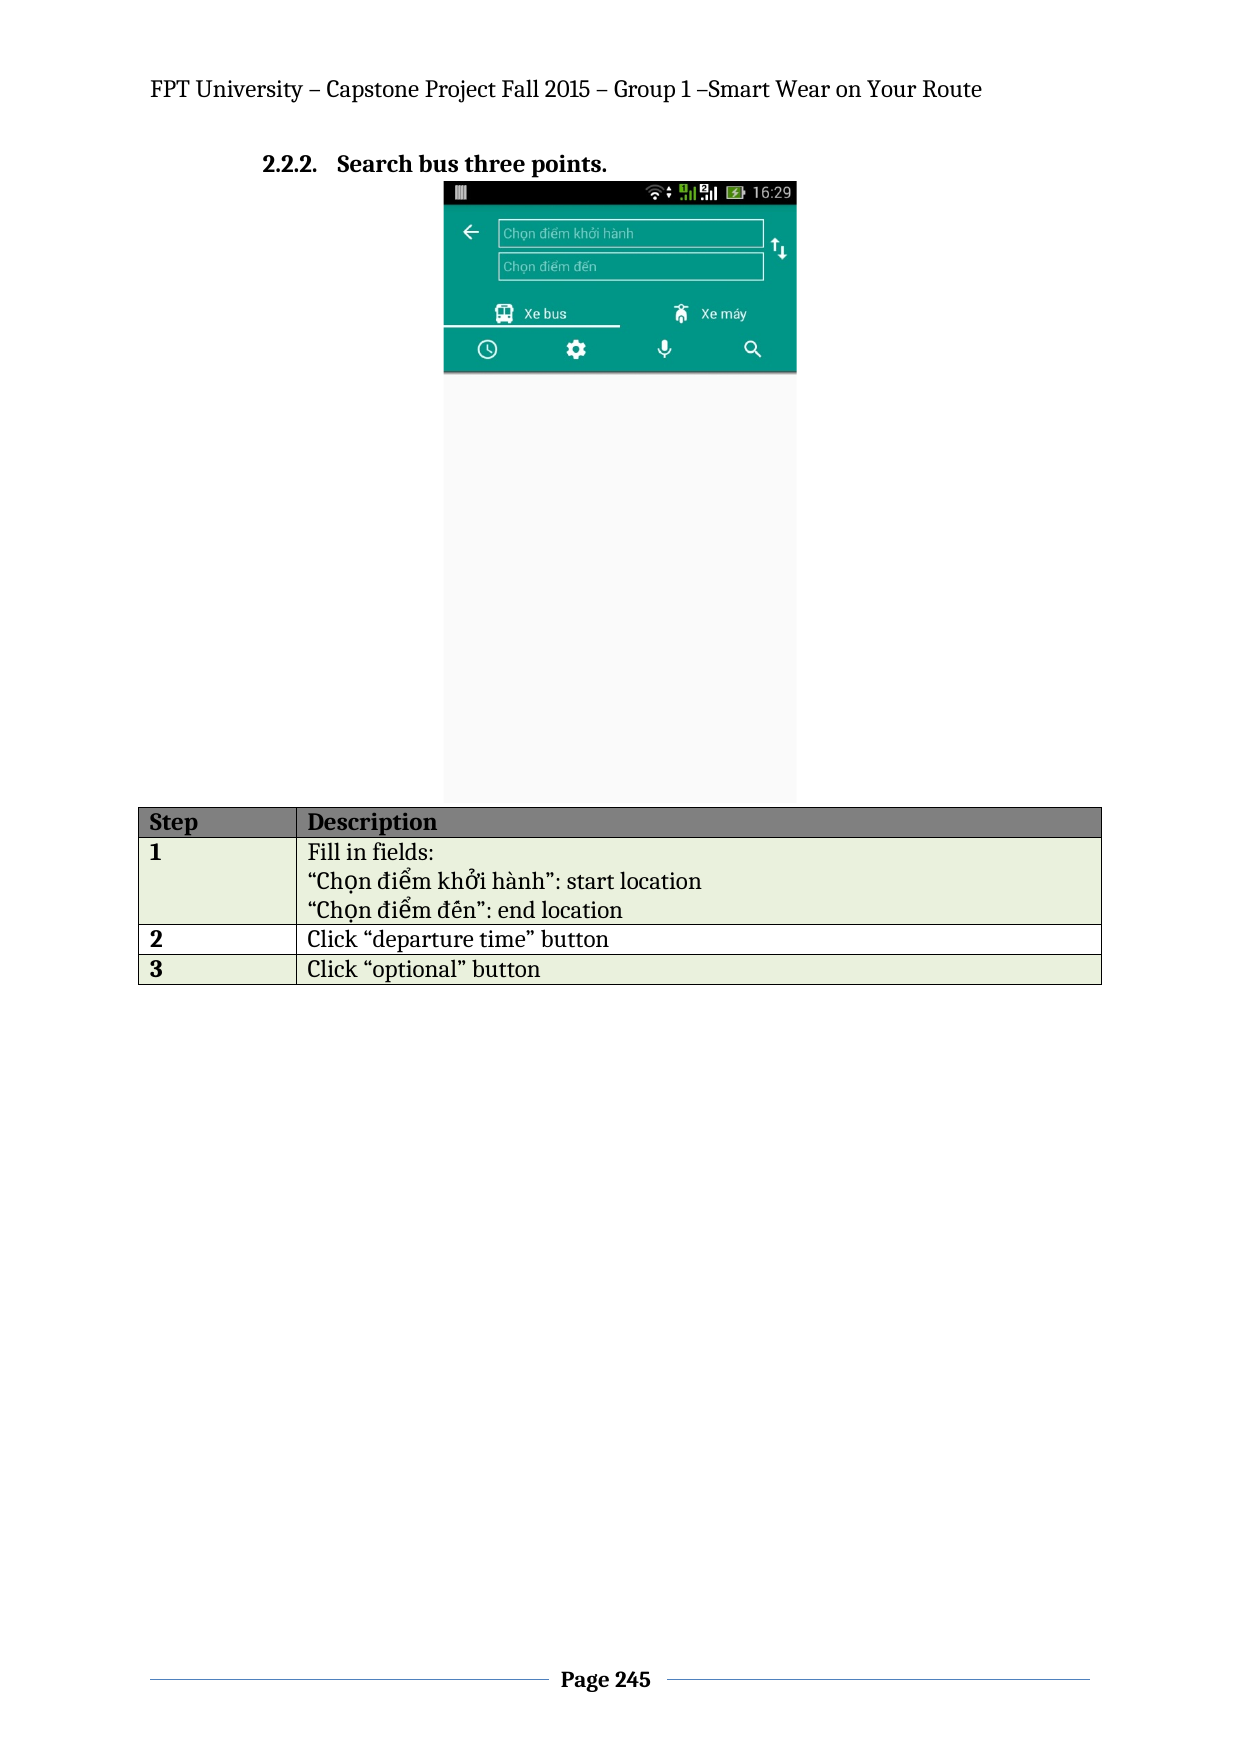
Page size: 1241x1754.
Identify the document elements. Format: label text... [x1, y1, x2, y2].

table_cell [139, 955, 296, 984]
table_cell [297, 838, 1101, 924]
subtitle Search bus three points. [262, 150, 1090, 179]
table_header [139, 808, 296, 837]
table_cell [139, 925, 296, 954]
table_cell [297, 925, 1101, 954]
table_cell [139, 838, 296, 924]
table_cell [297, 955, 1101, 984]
picture [443, 181, 797, 803]
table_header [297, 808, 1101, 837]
